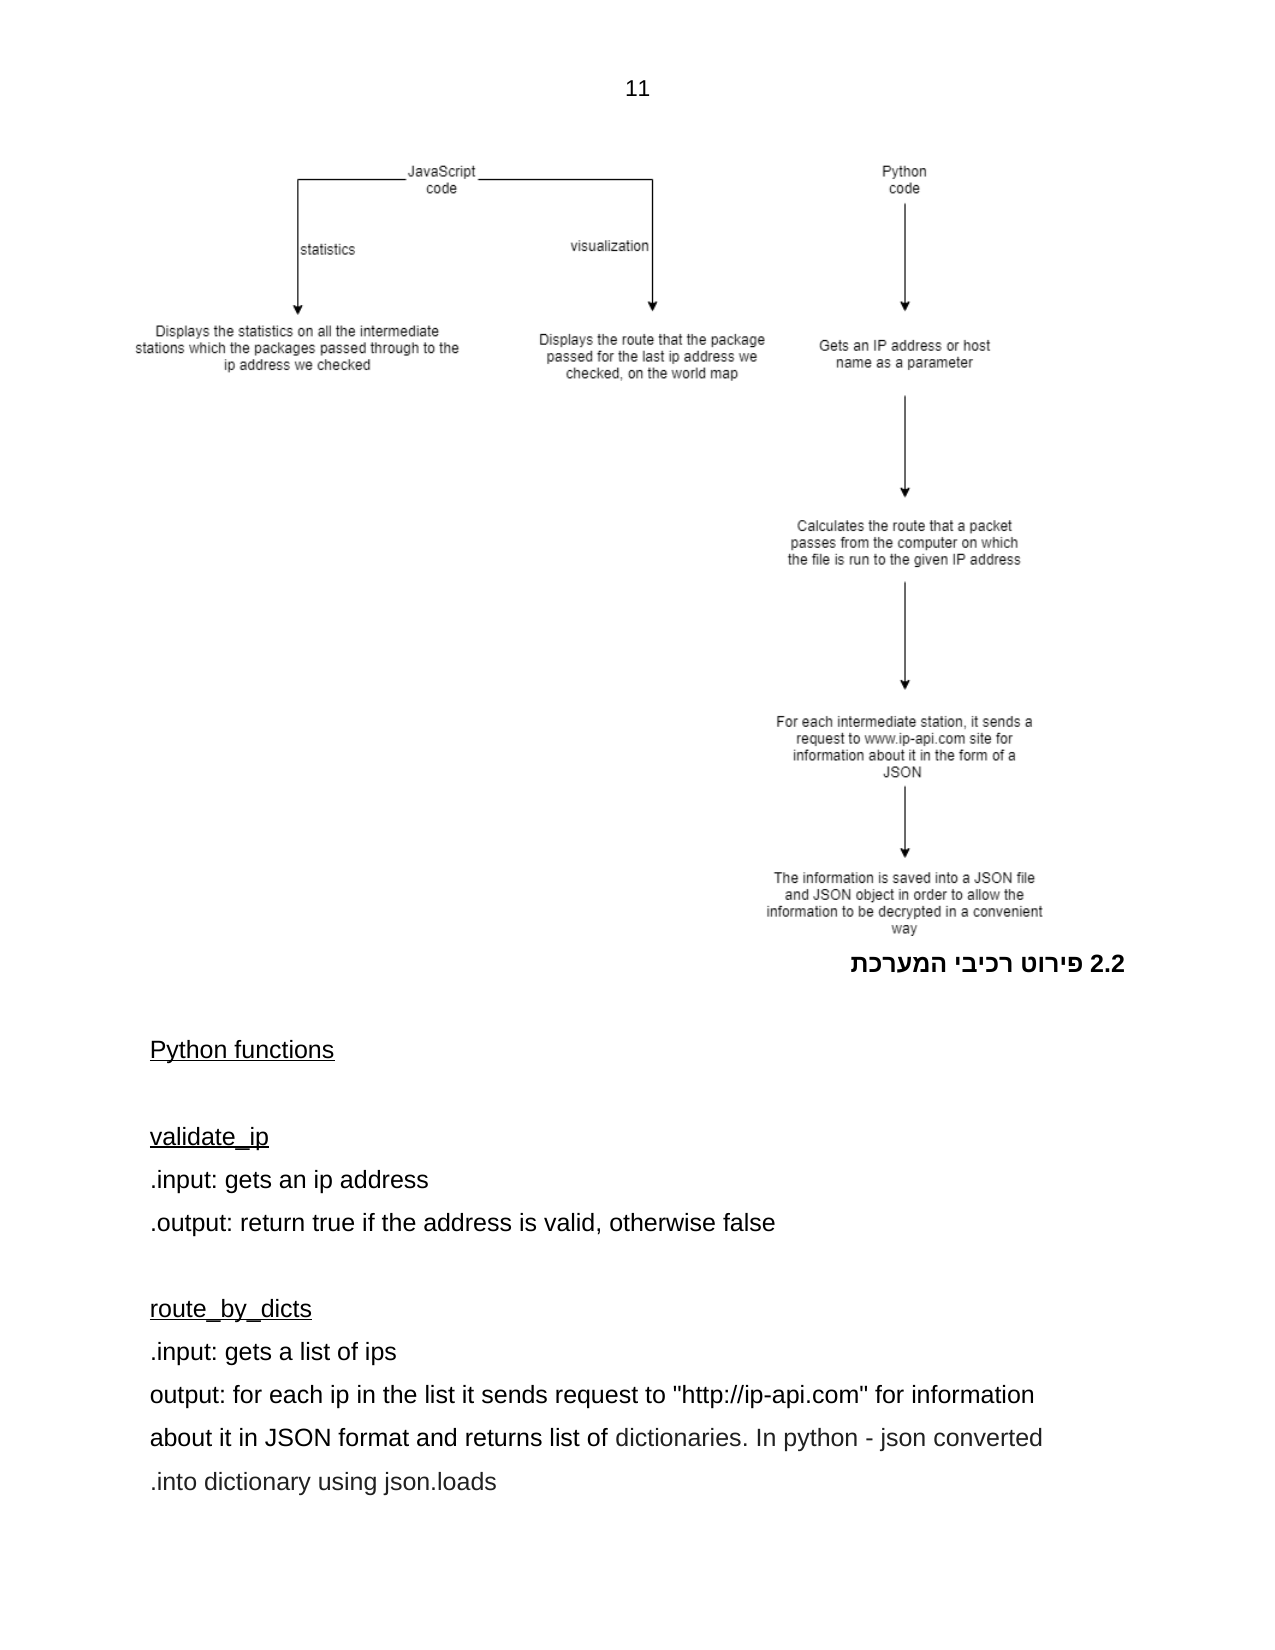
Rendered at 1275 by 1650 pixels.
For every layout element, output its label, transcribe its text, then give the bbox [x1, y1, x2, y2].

text 2.2 פירוט רכיבי המערכת [150, 949, 1125, 978]
list validate_ip [150, 1122, 937, 1150]
list input: gets an ip address. [150, 1165, 937, 1193]
list output: return true if the address is valid, otherwise false. [150, 1208, 937, 1237]
text output: for each ip in the list it sends request to "http://ip-api.com" for information about it in JSON format and returns list of dictionaries. In python - json converted into dictionary using json.loads. [150, 1380, 1087, 1495]
list route_by_dicts input: gets a list of ips. [150, 1294, 937, 1366]
picture [129, 150, 1050, 936]
list Python functions [150, 1035, 1125, 1064]
